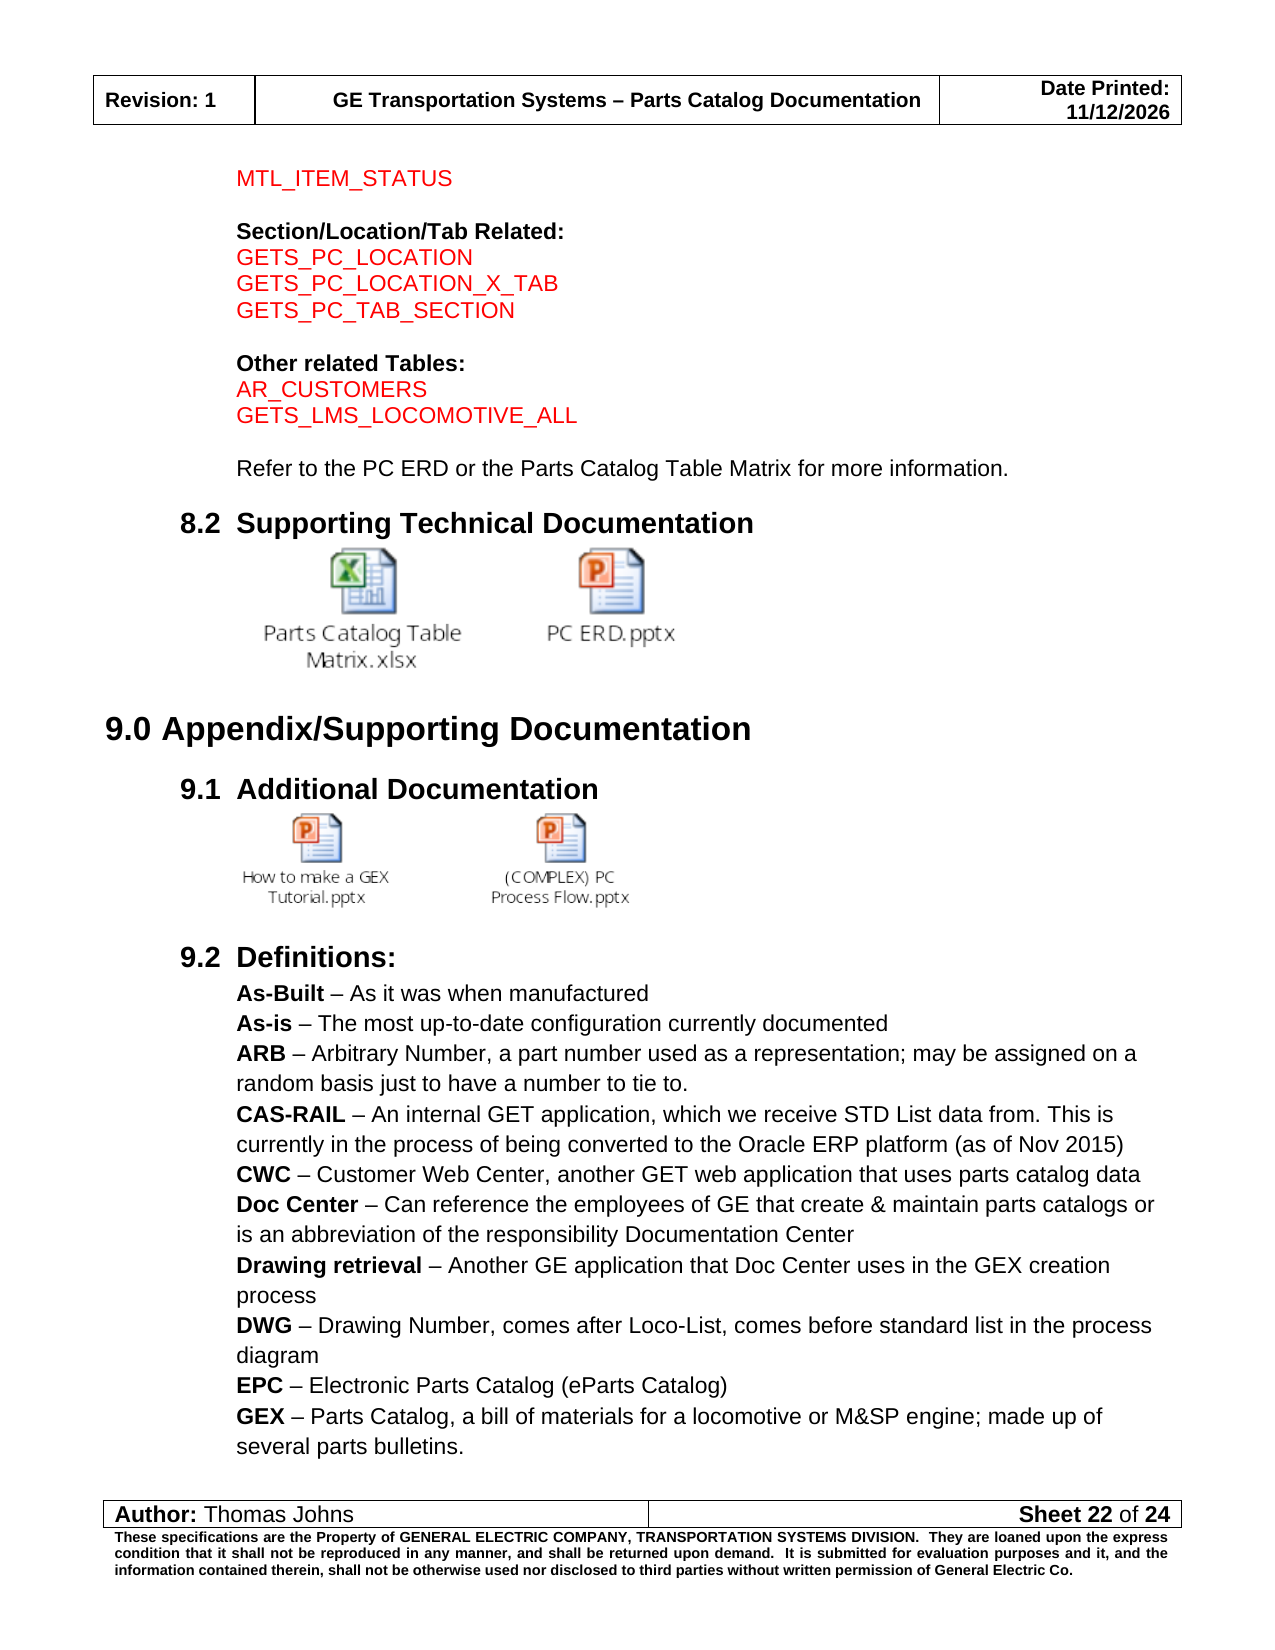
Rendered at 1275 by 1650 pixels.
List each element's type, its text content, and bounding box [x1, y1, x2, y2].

subtitle Appendix/Supporting Documentation [105, 708, 1170, 747]
subtitle Supporting Technical Documentation [180, 506, 1170, 540]
text Other related Tables: [236, 349, 1170, 376]
text CAS-RAIL – An internal GET application, which we receive STD List data from. This is currently in the process of being converted to the Oracle ERP platform (as of Nov 2015) [236, 1101, 1170, 1157]
text ARB – Arbitrary Number, a part number used as a representation; may be assigned on a random basis just to have a number to tie to. [236, 1040, 1170, 1097]
text GETS_PC_LOCATION [236, 244, 1170, 270]
text AR_CUSTOMERS [236, 376, 1170, 402]
text CWC – Customer Web Center, another GET web application that uses parts catalog data [236, 1161, 1170, 1187]
text Refer to the PC ERD or the Parts Catalog Table Matrix for more information. [236, 455, 1170, 481]
text MTL_ITEM_STATUS [236, 165, 1170, 191]
text EPC – Electronic Parts Catalog (eParts Catalog) [236, 1372, 1170, 1399]
text Section/Location/Tab Related: [236, 218, 1170, 244]
text GEX – Parts Catalog, a bill of materials for a locomotive or M&SP engine; made up of several parts bulletins. [236, 1403, 1170, 1459]
text DWG – Drawing Number, comes after Loco-List, comes before standard list in the process diagram [236, 1312, 1170, 1368]
text GETS_PC_LOCATION_X_TAB GETS_PC_TAB_SECTION [236, 270, 1170, 323]
subtitle Additional Documentation [180, 772, 1170, 806]
subtitle Definitions: [180, 940, 1170, 973]
text Drawing retrieval – Another GE application that Doc Center uses in the GEX creation process [236, 1252, 1170, 1308]
text GETS_LMS_LOCOMOTIVE_ALL [236, 402, 1170, 428]
text Doc Center – Can reference the employees of GE that create & maintain parts catalogs or is an abbreviation of the responsibility Documentation Center [236, 1191, 1170, 1248]
text As-Built – As it was when manufactured [236, 980, 1170, 1006]
text As-is – The most up-to-date configuration currently documented [236, 1010, 1170, 1036]
